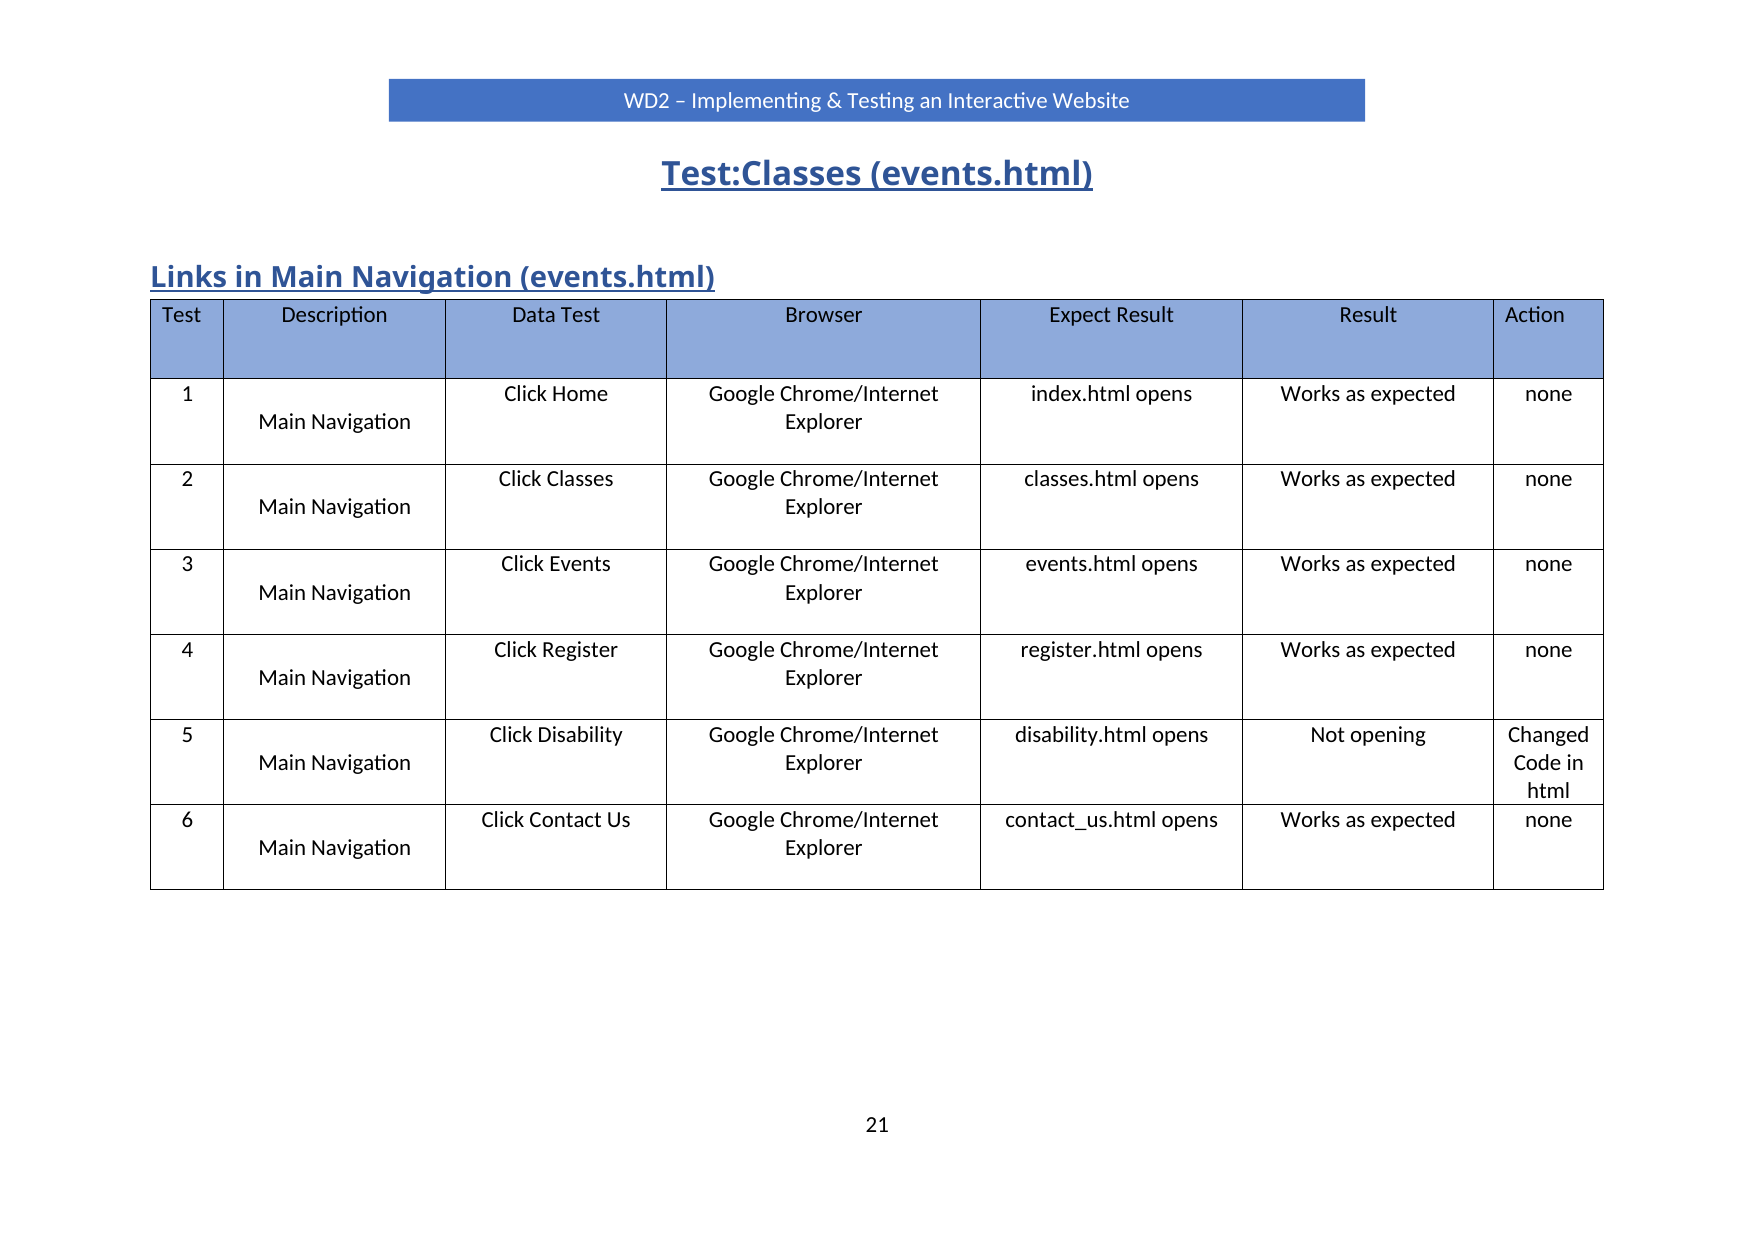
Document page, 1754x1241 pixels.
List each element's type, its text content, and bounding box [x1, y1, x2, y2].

table_cell events.html opens [981, 550, 1242, 634]
table_cell Google Chrome/Internet Explorer [667, 720, 980, 804]
table_header Expect Result [981, 300, 1242, 378]
table_cell disability.html opens [981, 720, 1242, 804]
table_cell index.html opens [981, 379, 1242, 463]
table_cell Works as expected [1243, 805, 1493, 889]
table_cell Click Register [446, 635, 666, 719]
table_cell Main Navigation [224, 805, 445, 889]
table_cell none [1494, 465, 1603, 548]
table_cell Works as expected [1243, 465, 1493, 548]
table_cell Google Chrome/Internet Explorer [667, 465, 980, 548]
table_cell none [1494, 635, 1603, 719]
table_cell 5 [151, 720, 223, 804]
table_cell contact_us.html opens [981, 805, 1242, 889]
table_header Browser [667, 300, 980, 378]
table_cell none [1494, 379, 1603, 463]
table_header Test [151, 300, 223, 378]
table_cell Main Navigation [224, 720, 445, 804]
subtitle Links in Main Navigation (events.html) [150, 256, 1604, 296]
table_cell 1 [151, 379, 223, 463]
table_cell Click Events [446, 550, 666, 634]
table_header Description [224, 300, 445, 378]
table_cell Not opening [1243, 720, 1493, 804]
table_cell none [1494, 550, 1603, 634]
table_cell Google Chrome/Internet Explorer [667, 805, 980, 889]
table_cell Google Chrome/Internet Explorer [667, 635, 980, 719]
table_cell Main Navigation [224, 379, 445, 463]
table_cell Works as expected [1243, 550, 1493, 634]
table_header Data Test [446, 300, 666, 378]
table_cell Click Disability [446, 720, 666, 804]
table_header Result [1243, 300, 1493, 378]
table_cell Click Contact Us [446, 805, 666, 889]
table_cell classes.html opens [981, 465, 1242, 548]
table_cell 2 [151, 465, 223, 548]
table_cell Google Chrome/Internet Explorer [667, 379, 980, 463]
table_cell none [1494, 805, 1603, 889]
table_cell 6 [151, 805, 223, 889]
table_header Action [1494, 300, 1603, 378]
table_cell Works as expected [1243, 379, 1493, 463]
table_cell Main Navigation [224, 635, 445, 719]
table_cell register.html opens [981, 635, 1242, 719]
subtitle Test:Classes (events.html) [150, 150, 1604, 195]
table_cell Main Navigation [224, 465, 445, 548]
table_cell 4 [151, 635, 223, 719]
table_cell Works as expected [1243, 635, 1493, 719]
table_cell Changed Code in html [1494, 720, 1603, 804]
table_cell Click Home [446, 379, 666, 463]
table_cell Click Classes [446, 465, 666, 548]
table_cell 3 [151, 550, 223, 634]
table_cell Google Chrome/Internet Explorer [667, 550, 980, 634]
table_cell Main Navigation [224, 550, 445, 634]
